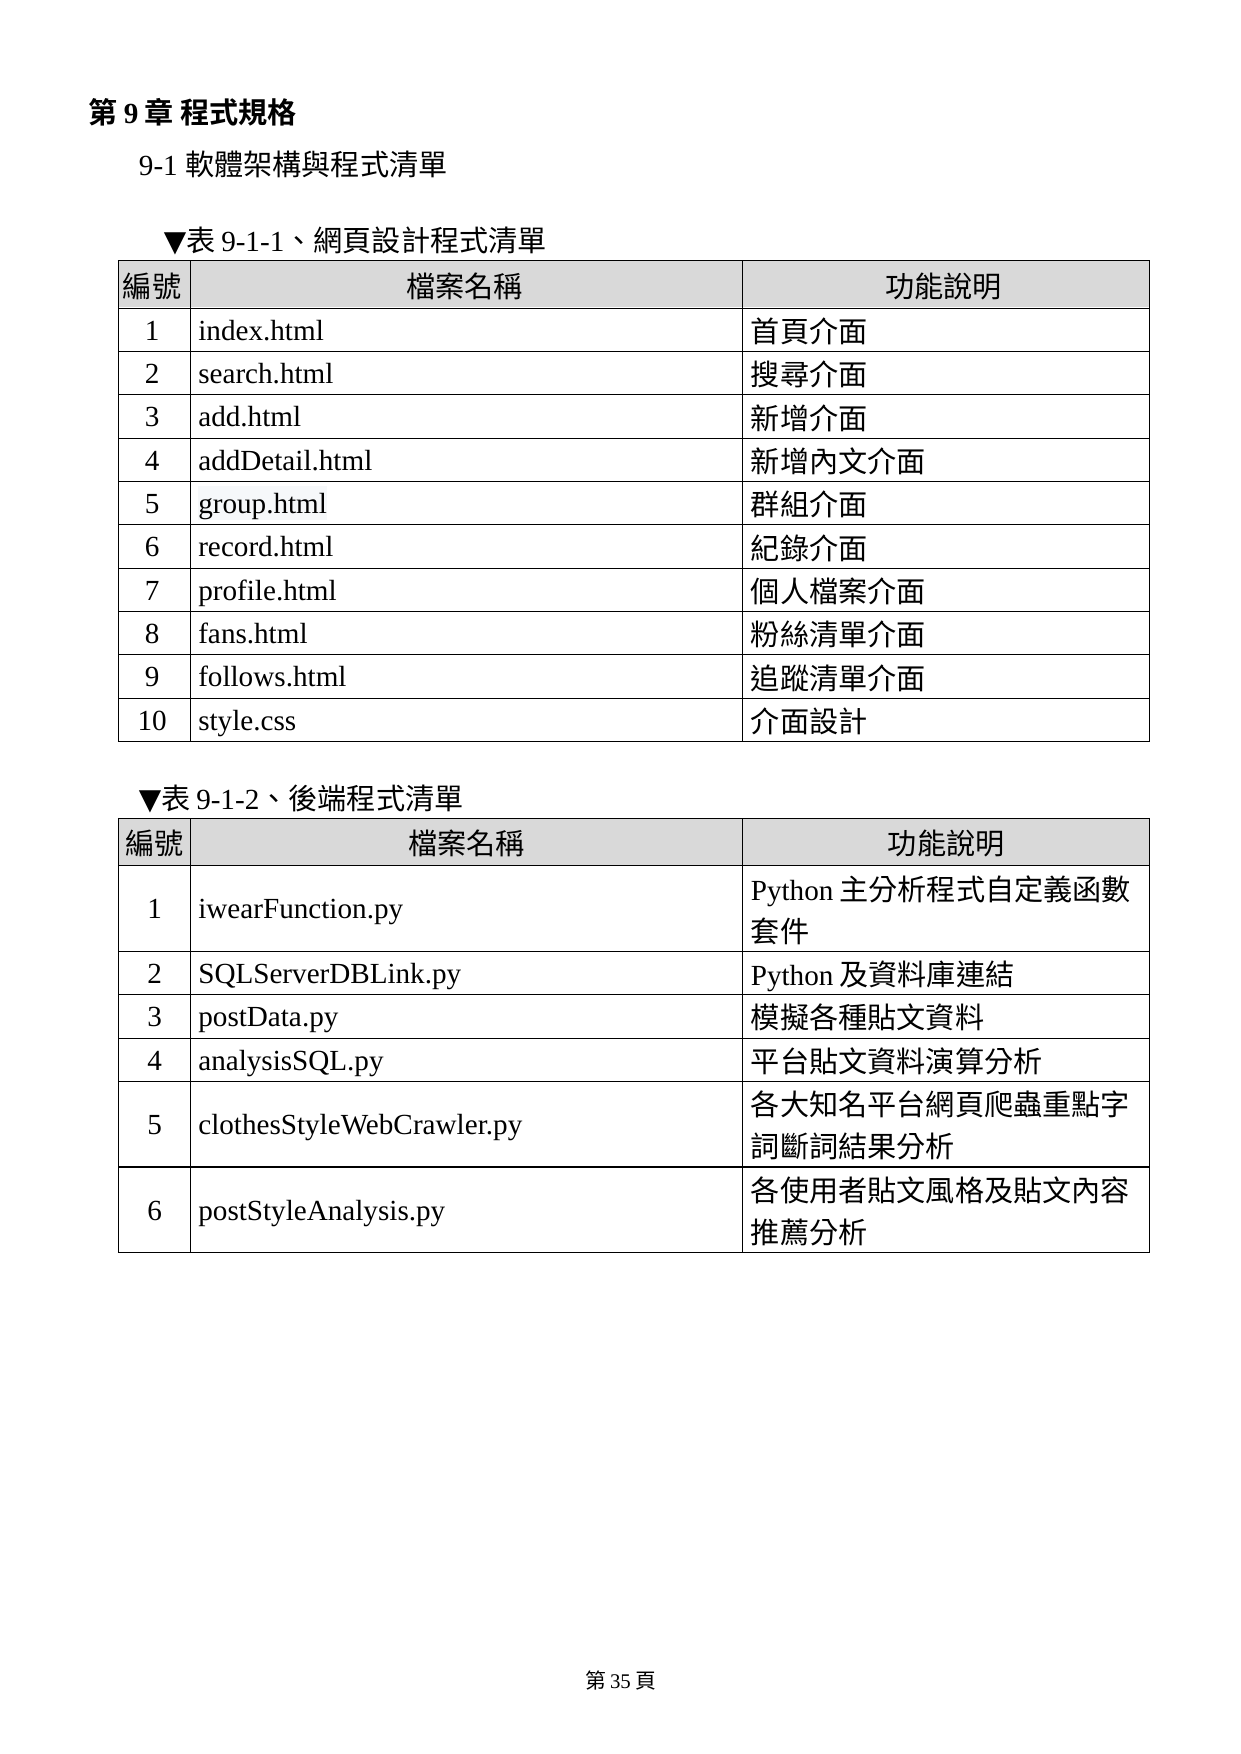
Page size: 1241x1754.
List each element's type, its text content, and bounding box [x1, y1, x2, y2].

text ▼表9-1-2、後端程式清單 [139, 775, 1152, 818]
table_cell 個人檔案介面 [743, 569, 1149, 611]
table_cell style.css [191, 699, 742, 741]
text 9-1 軟體架構與程式清單 [139, 142, 1152, 184]
table_header 功能說明 [743, 819, 1149, 865]
table_header 編號 [119, 261, 190, 307]
table_header 功能說明 [743, 261, 1149, 307]
table_cell record.html [191, 525, 742, 567]
table_cell addDetail.html [191, 439, 742, 481]
table_cell 新增介面 [743, 395, 1149, 437]
table_cell 3 [119, 395, 190, 437]
table_header 檔案名稱 [191, 819, 742, 865]
text ▼表9-1-1、網頁設計程式清單 [164, 218, 1152, 260]
table_cell 4 [119, 1039, 190, 1081]
table_cell 10 [119, 699, 190, 741]
table_cell 2 [119, 352, 190, 394]
table_cell 1 [119, 309, 190, 351]
table_cell 平台貼文資料演算分析 [743, 1039, 1149, 1081]
table_cell 首頁介面 [743, 309, 1149, 351]
table_cell 介面設計 [743, 699, 1149, 741]
table_cell 6 [119, 1168, 190, 1252]
table_cell 新增內文介面 [743, 439, 1149, 481]
table_cell Python及資料庫連結 [743, 952, 1149, 994]
table_cell iwearFunction.py [191, 866, 742, 951]
table_cell 各使用者貼文風格及貼文內容 推薦分析 [743, 1168, 1149, 1252]
table_cell 9 [119, 655, 190, 697]
table_cell 搜尋介面 [743, 352, 1149, 394]
table_cell 3 [119, 995, 190, 1037]
table_cell 群組介面 [743, 482, 1149, 524]
table_cell 模擬各種貼文資料 [743, 995, 1149, 1037]
table_cell analysisSQL.py [191, 1039, 742, 1081]
table_cell follows.html [191, 655, 742, 697]
table_cell add.html [191, 395, 742, 437]
table_cell clothesStyleWebCrawler.py [191, 1082, 742, 1166]
table_cell 追蹤清單介面 [743, 655, 1149, 697]
table_cell 5 [119, 482, 190, 524]
table_header 編號 [119, 819, 190, 865]
table_cell search.html [191, 352, 742, 394]
table_cell 6 [119, 525, 190, 567]
table_cell 1 [119, 866, 190, 951]
table_cell postData.py [191, 995, 742, 1037]
table_cell 紀錄介面 [743, 525, 1149, 567]
table_cell 4 [119, 439, 190, 481]
table_cell group.html [191, 482, 742, 524]
table_cell SQLServerDBLink.py [191, 952, 742, 994]
text 第9章 程式規格 [89, 89, 1127, 131]
table_cell 5 [119, 1082, 190, 1166]
table_cell postStyleAnalysis.py [191, 1168, 742, 1252]
table_cell fans.html [191, 612, 742, 654]
table_cell profile.html [191, 569, 742, 611]
table_cell 粉絲清單介面 [743, 612, 1149, 654]
table_cell 各大知名平台網頁爬蟲重點字 詞斷詞結果分析 [743, 1082, 1149, 1166]
table_cell Python主分析程式自定義函數 套件 [743, 866, 1149, 951]
table_cell index.html [191, 309, 742, 351]
table_cell 2 [119, 952, 190, 994]
table_header 檔案名稱 [191, 261, 742, 307]
table_cell 8 [119, 612, 190, 654]
table_cell 7 [119, 569, 190, 611]
